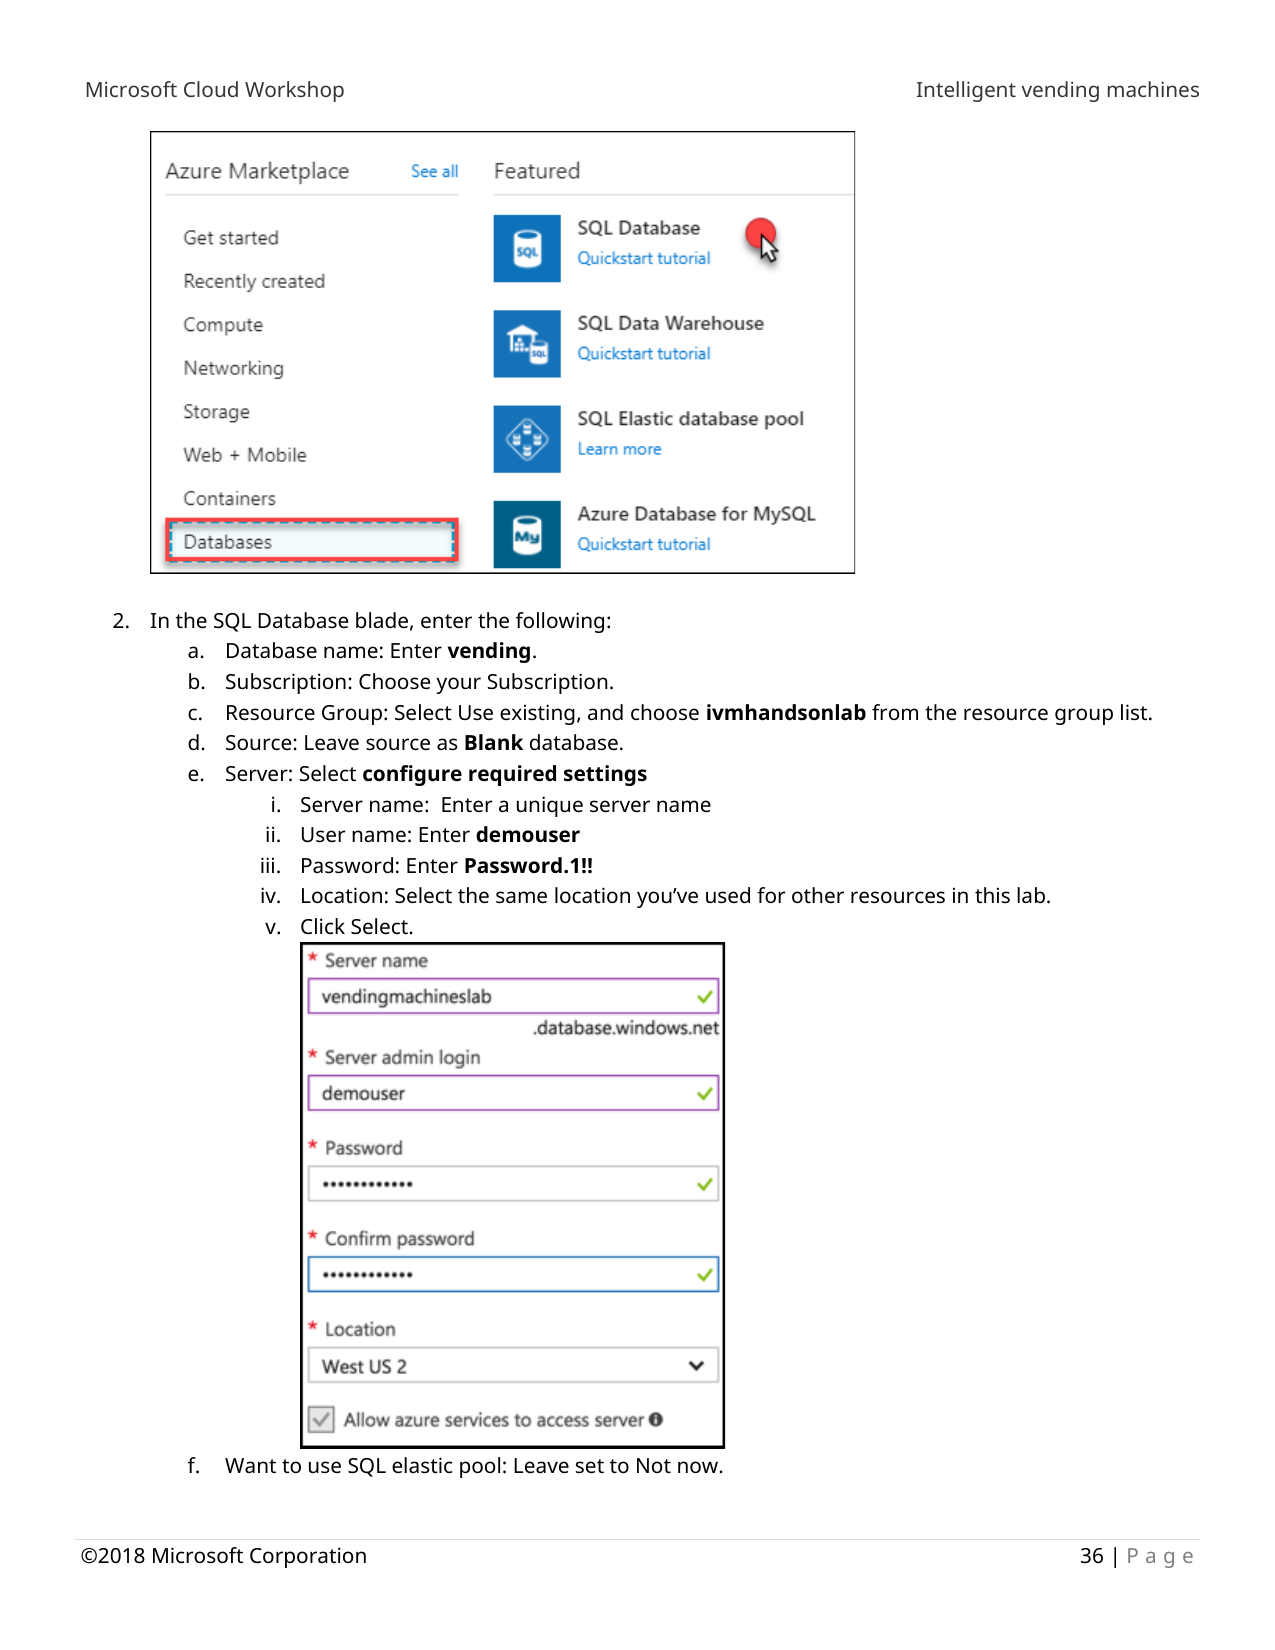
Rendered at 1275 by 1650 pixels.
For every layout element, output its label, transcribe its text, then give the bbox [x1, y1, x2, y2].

list Location: Select the same location you’ve used for other resources in this lab. [281, 882, 1200, 910]
list Database name: Enter vending. [187, 637, 1200, 665]
list Want to use SQL elastic pool: Leave set to Not now. [187, 1451, 1200, 1480]
list Subscription: Choose your Subscription. [187, 667, 1200, 696]
list Server: Select configure required settings [187, 759, 1200, 787]
list User name: Enter demouser [281, 820, 1200, 849]
list Resource Group: Select Use existing, and choose ivmhandsonlab from the resource group list. [187, 698, 1200, 726]
picture [150, 131, 855, 574]
list Click Select. [281, 912, 1200, 941]
list Source: Leave source as Blank database. [187, 728, 1200, 757]
list Password: Enter Password.1!! [281, 851, 1200, 879]
list Server name: Enter a unique server name [281, 790, 1200, 818]
list In the SQL Database blade, enter the following: [112, 606, 1200, 634]
picture [300, 942, 725, 1449]
